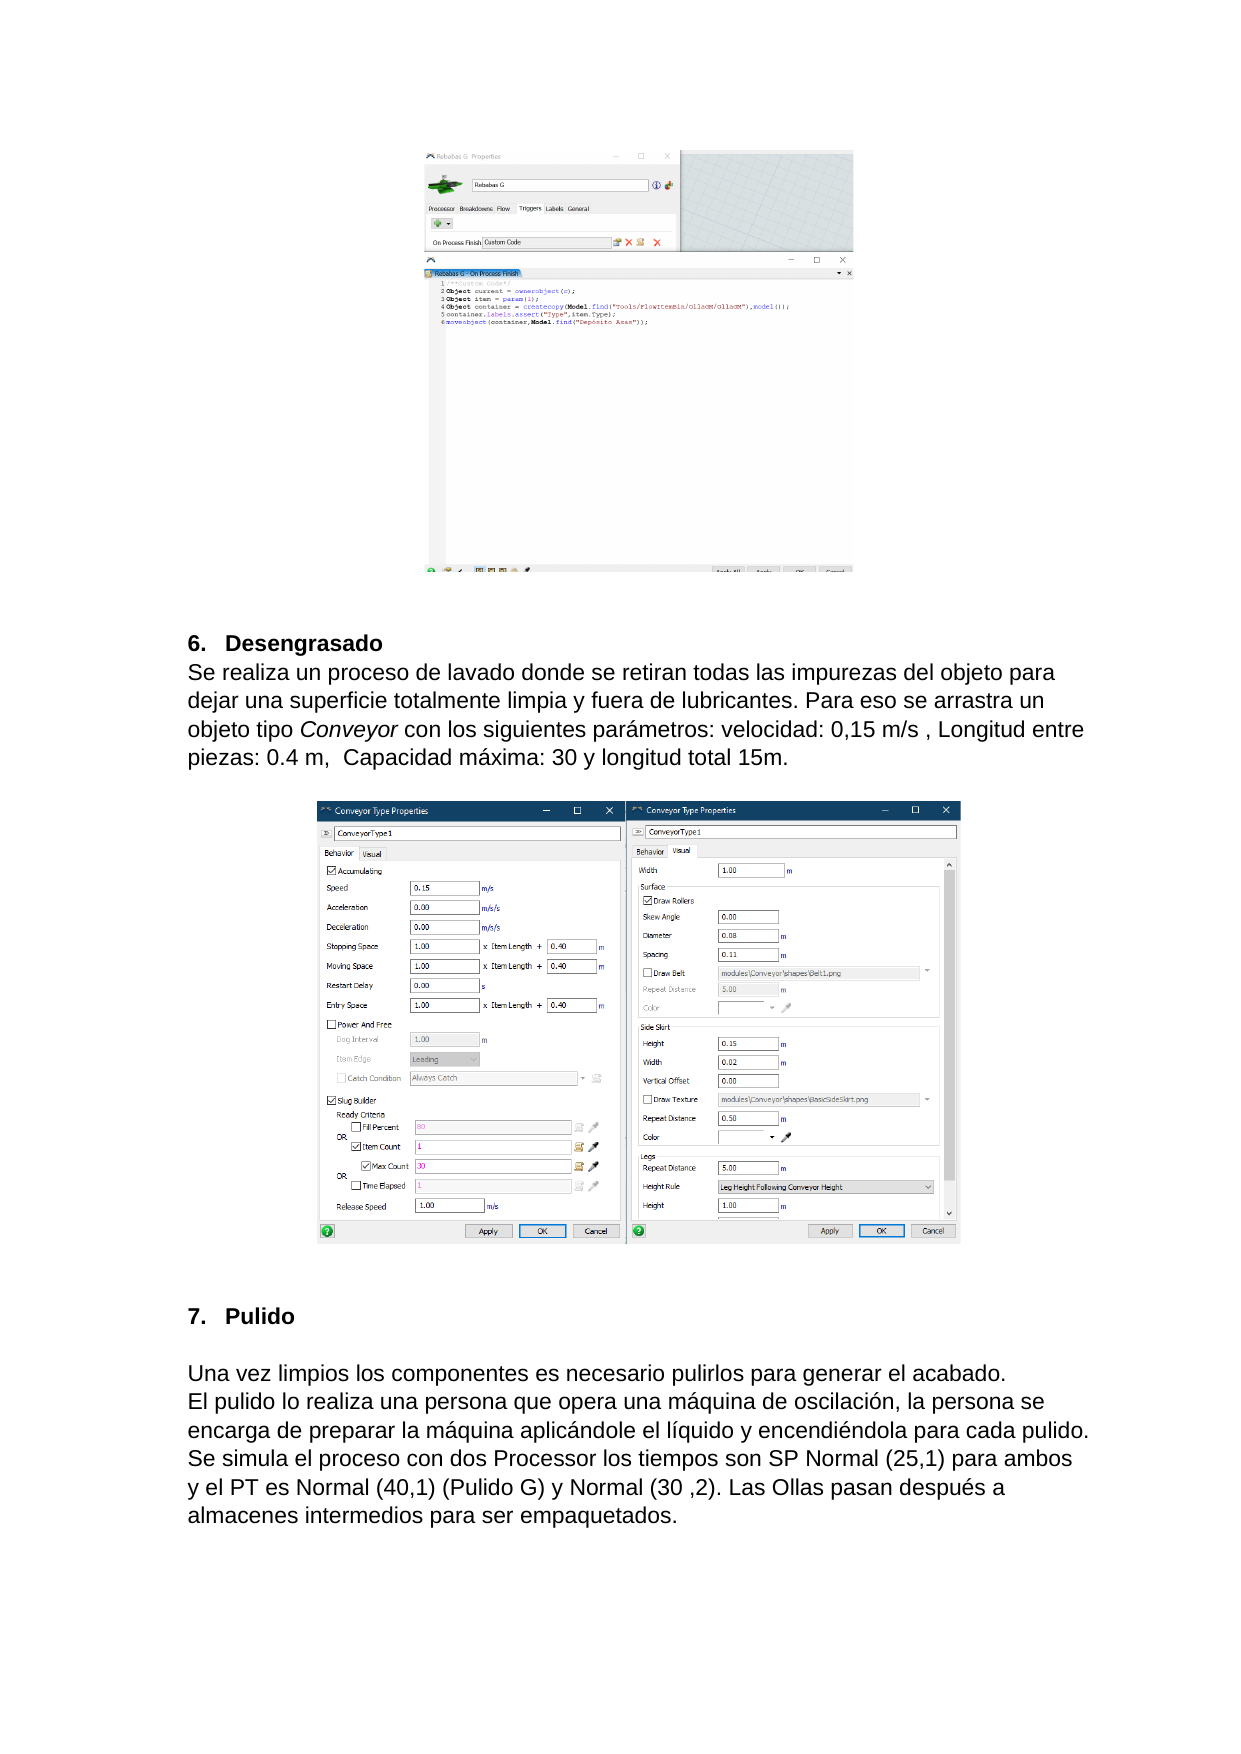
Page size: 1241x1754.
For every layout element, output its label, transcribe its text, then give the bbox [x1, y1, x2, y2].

text Se simula el proceso con dos Processor los tiempos son SP Normal (25,1) para ambos y el PT es Normal (40,1) (Pulido G) y Normal (30 ,2). Las Ollas pasan después a almacenes intermedios para ser empaquetados. [187, 1445, 1090, 1528]
text Una vez limpios los componentes es necesario pulirlos para generar el acabado. [187, 1360, 1090, 1386]
picture [424, 150, 854, 572]
list Desengrasado [187, 630, 1090, 657]
picture [317, 801, 961, 1244]
list Pulido [187, 1303, 1090, 1329]
text El pulido lo realiza una persona que opera una máquina de oscilación, la persona se encarga de preparar la máquina aplicándole el líquido y encendiéndola para cada pulido. [187, 1388, 1090, 1443]
text Se realiza un proceso de lavado donde se retiran todas las impurezas del objeto para dejar una superficie totalmente limpia y fuera de lubricantes. Para eso se arrastra un objeto tipo Conveyor con los siguientes parámetros: velocidad: 0,15 m/s , Longitud entre piezas: 0.4 m, Capacidad máxima: 30 y longitud total 15m. [187, 659, 1090, 771]
